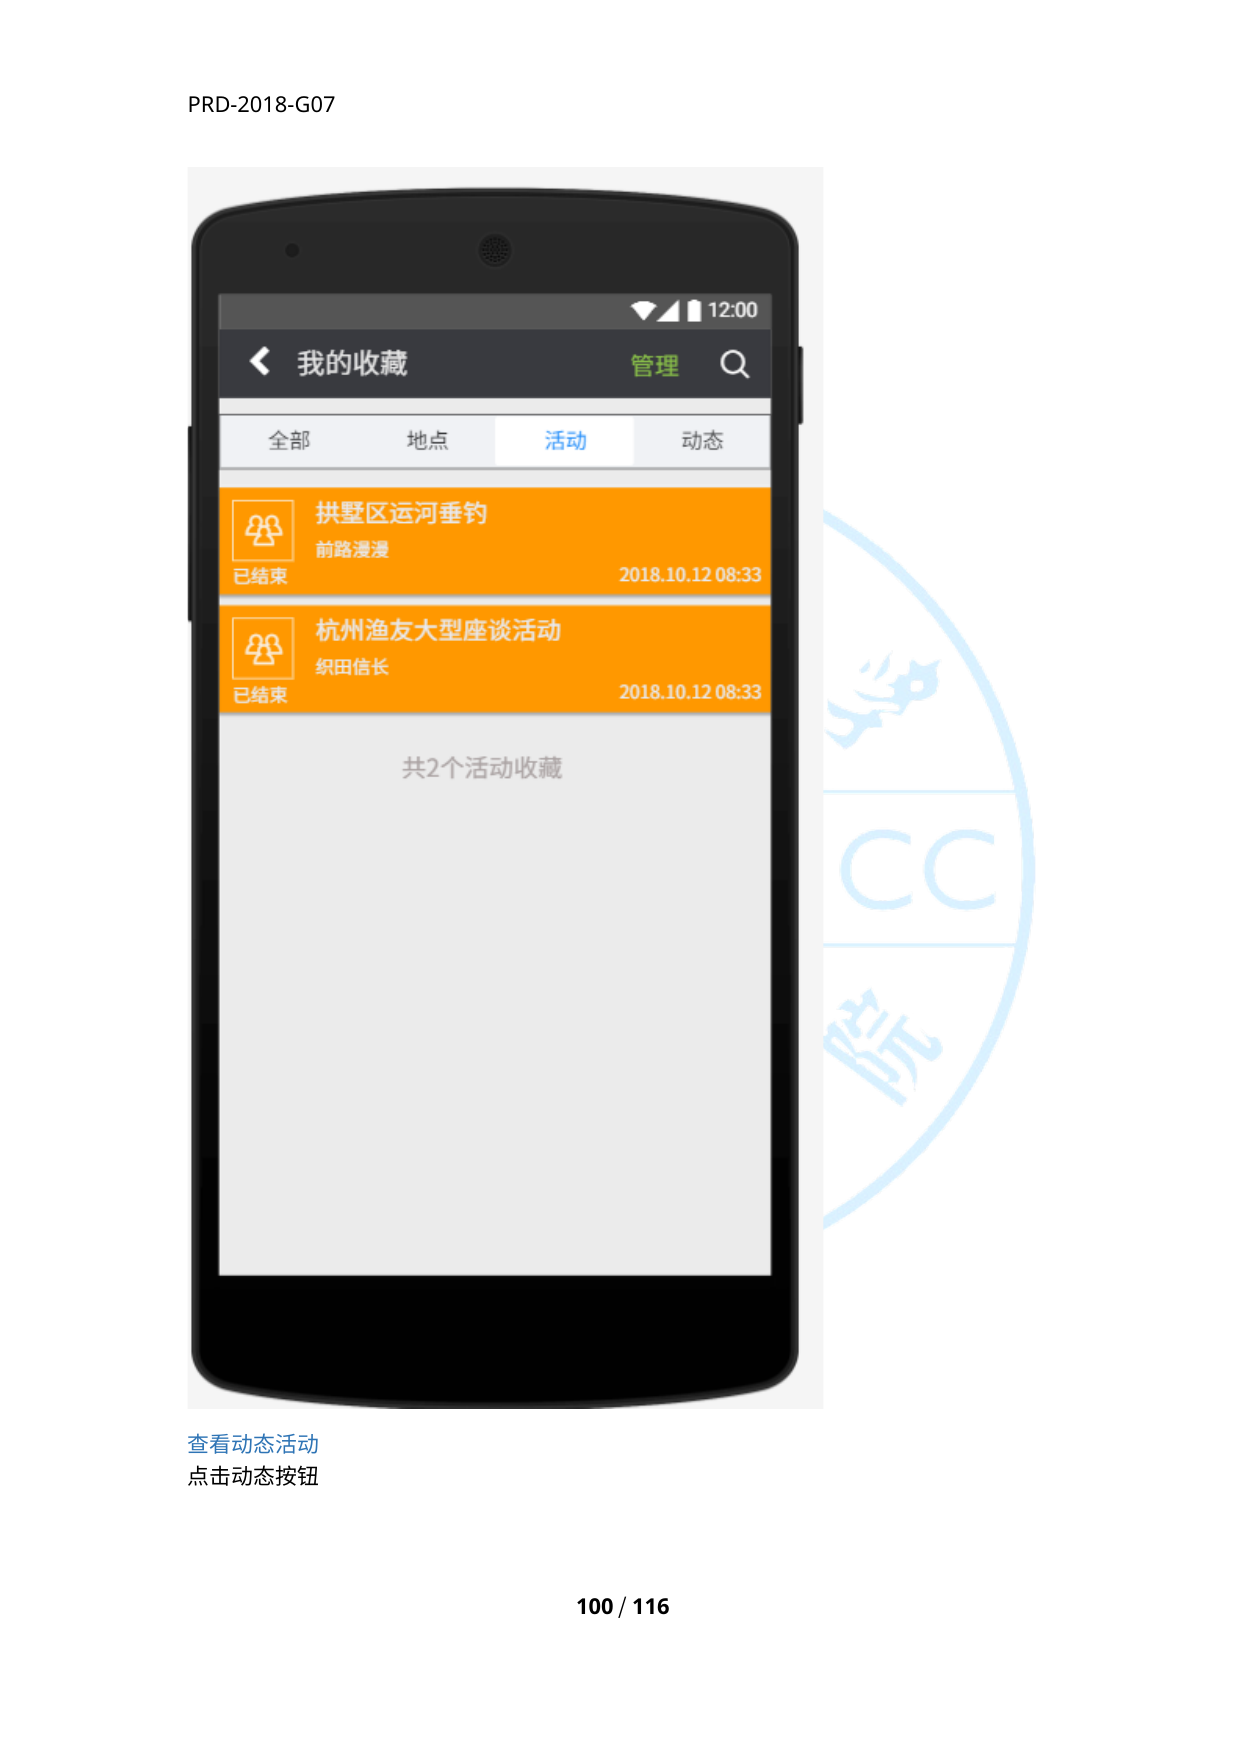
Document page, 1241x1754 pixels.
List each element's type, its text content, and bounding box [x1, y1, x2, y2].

picture [187, 167, 824, 1409]
subtitle 查看动态活动 [187, 1426, 1053, 1459]
text 点击动态按钮 [187, 1459, 1053, 1491]
